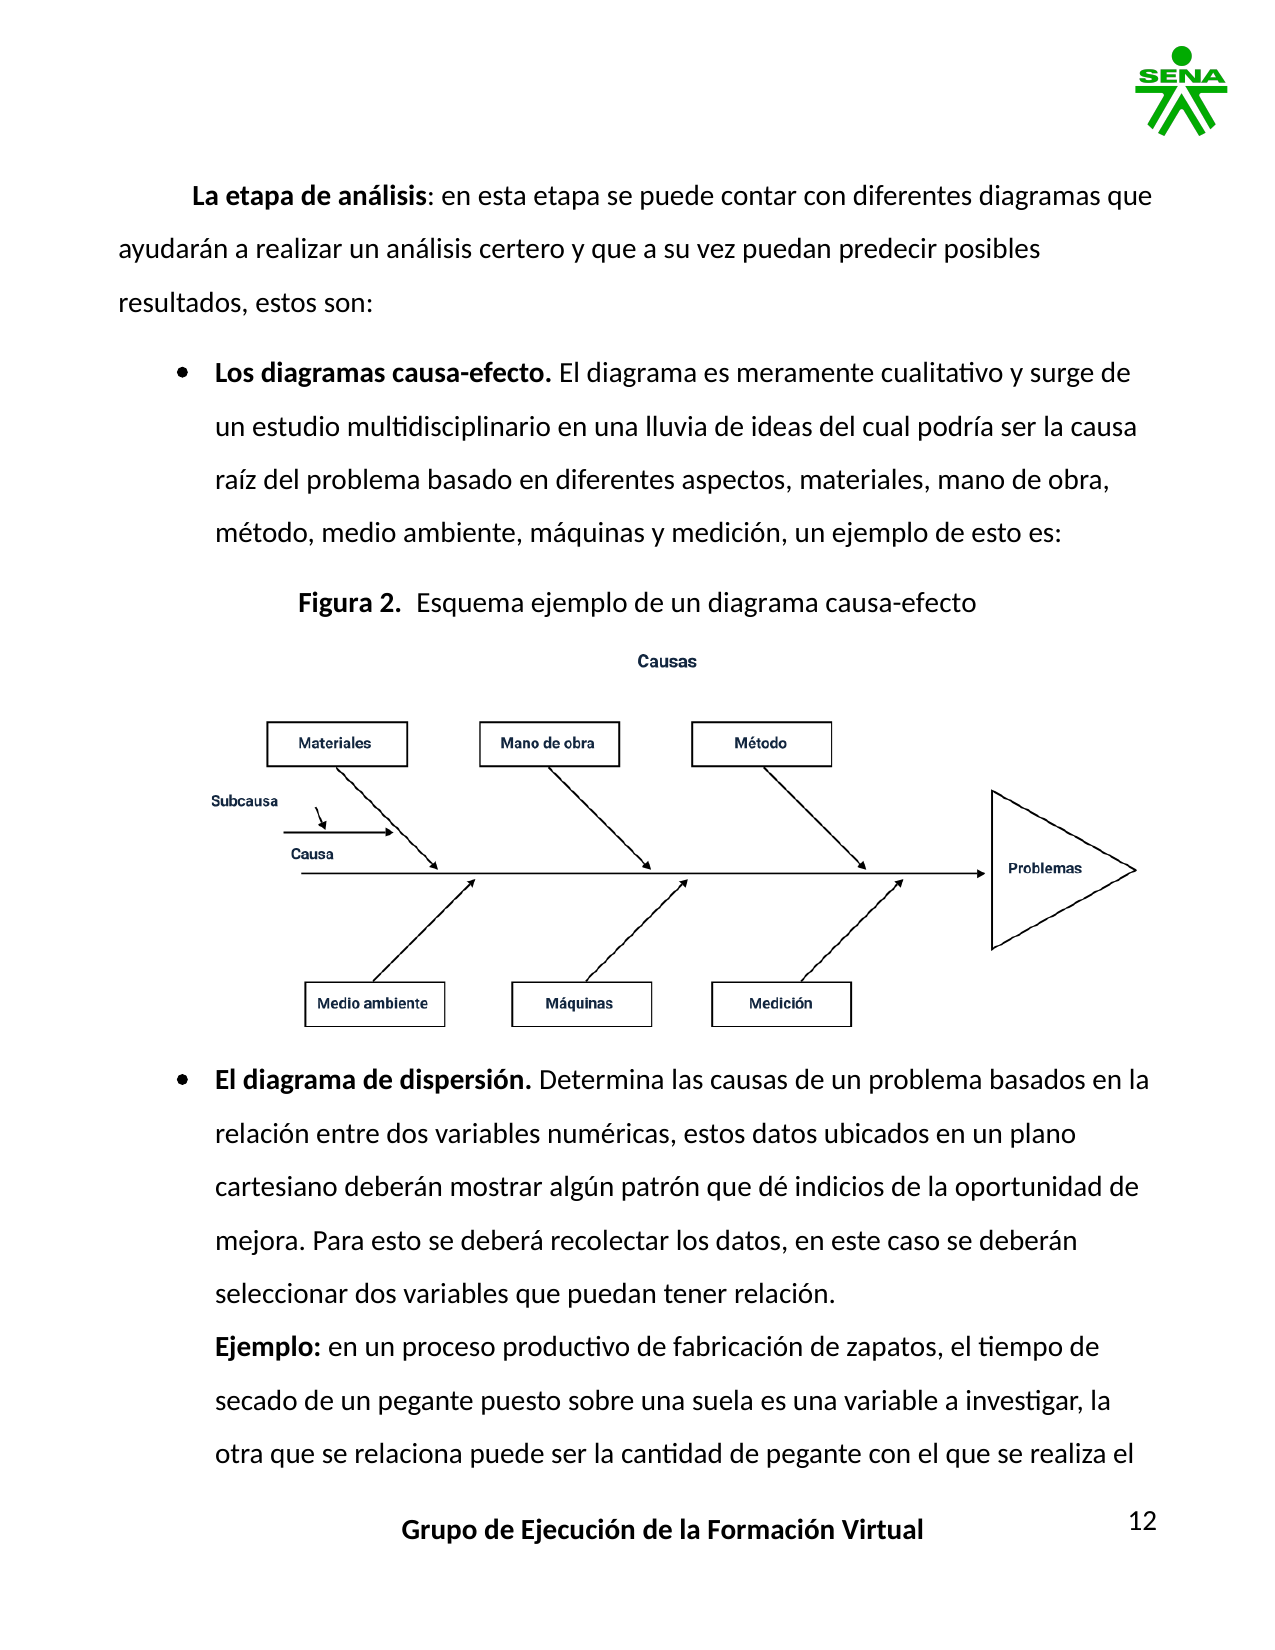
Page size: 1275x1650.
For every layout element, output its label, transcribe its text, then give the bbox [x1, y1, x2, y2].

picture [1135, 46, 1228, 136]
list Los diagramas causa-efecto. El diagrama es meramente cualitativo y surge de un estudio multidisciplinario en una lluvia de ideas del cual podría ser la causa raíz del problema basado en diferentes aspectos, materiales, mano de obra, método, medio ambiente, máquinas y medición, un ejemplo de esto es: [177, 354, 1157, 550]
text La etapa de análisis: en esta etapa se puede contar con diferentes diagramas que ayudarán a realizar un análisis certero y que a su vez puedan predecir posibles resultados, estos son: [118, 177, 1157, 320]
picture [211, 654, 1137, 1027]
text Esquema ejemplo de un diagrama causa-efecto [118, 584, 1157, 620]
list El diagrama de dispersión. Determina las causas de un problema basados en la relación entre dos variables numéricas, estos datos ubicados en un plano cartesiano deberán mostrar algún patrón que dé indicios de la oportunidad de mejora. Para esto se deberá recolectar los datos, en este caso se deberán seleccionar dos variables que puedan tener relación. [177, 1061, 1157, 1311]
